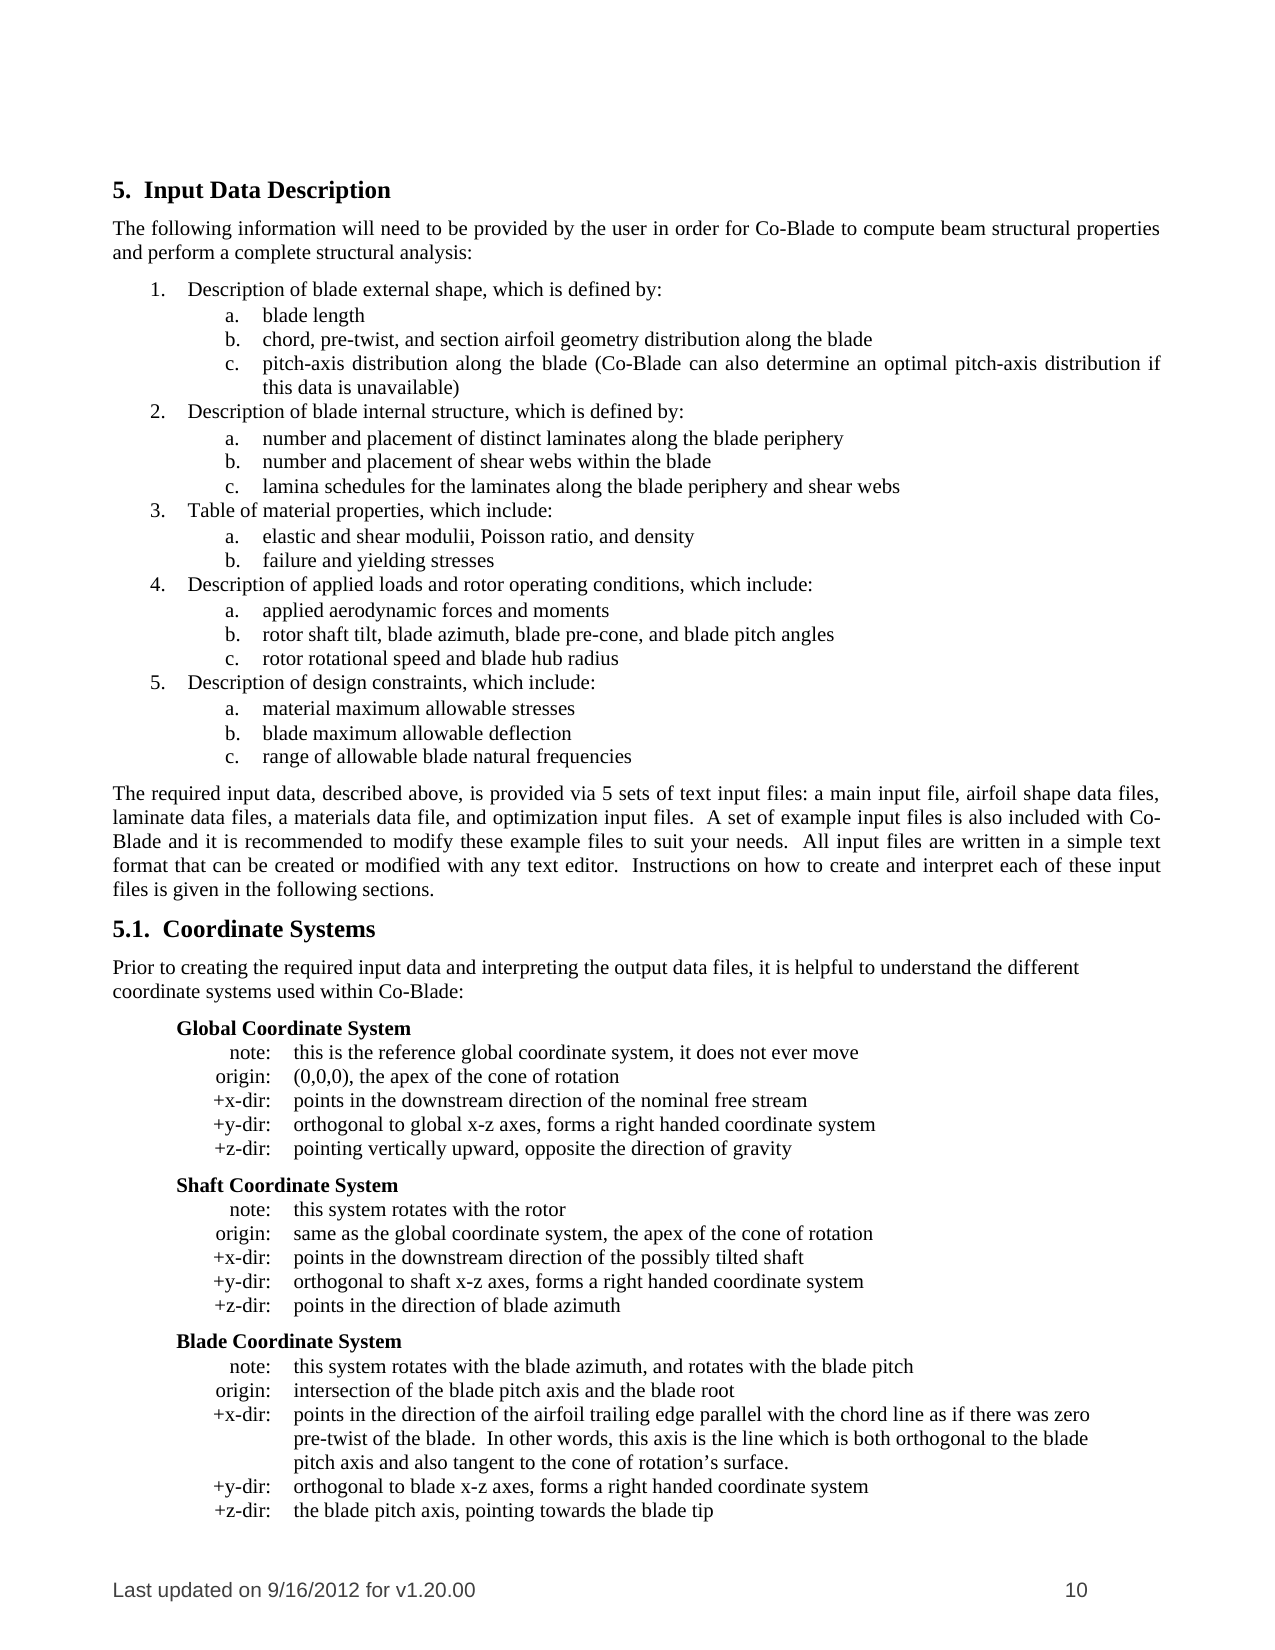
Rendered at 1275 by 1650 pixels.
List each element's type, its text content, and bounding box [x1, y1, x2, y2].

list blade maximum allowable deflection [225, 720, 1162, 744]
table_cell note: [165, 1354, 282, 1378]
list Description of blade external shape, which is defined by: [150, 277, 1162, 301]
table_cell +z-dir: [165, 1498, 282, 1522]
table_cell points in the downstream direction of the nominal free stream [282, 1088, 1110, 1112]
list lamina schedules for the laminates along the blade periphery and shear webs [225, 473, 1162, 498]
table_cell +x-dir: [165, 1402, 282, 1474]
table_cell +y-dir: [165, 1474, 282, 1498]
table_cell note: [165, 1040, 282, 1064]
table_cell +x-dir: [165, 1245, 282, 1269]
table_cell the blade pitch axis, pointing towards the blade tip [282, 1498, 1110, 1522]
table_cell origin: [165, 1064, 282, 1088]
list range of allowable blade natural frequencies [225, 744, 1162, 768]
list elastic and shear modulii, Poisson ratio, and density [225, 524, 1162, 548]
text The following information will need to be provided by the user in order for Co-Blade to compute beam structural properties and perform a complete structural analysis: [112, 216, 1162, 264]
table_cell Blade Coordinate System [165, 1317, 1110, 1353]
list Description of blade internal structure, which is defined by: [150, 399, 1162, 423]
list Description of design constraints, which include: [150, 670, 1162, 694]
table_cell orthogonal to shaft x-z axes, forms a right handed coordinate system [282, 1269, 1110, 1293]
list applied aerodynamic forces and moments [225, 598, 1162, 622]
text The required input data, described above, is provided via 5 sets of text input files: a main input file, airfoil shape data files, laminate data files, a materials data file, and optimization input files. A set of example input files is also included with Co-Blade and it is recommended to modify these example files to suit your needs. All input files are written in a simple text format that can be created or modified with any text editor. Instructions on how to create and interpret each of these input files is given in the following sections. [112, 781, 1162, 901]
table_cell note: [165, 1197, 282, 1221]
subtitle 5.1. Coordinate Systems [112, 914, 1162, 943]
table_cell orthogonal to global x-z axes, forms a right handed coordinate system [282, 1112, 1110, 1136]
table_cell this system rotates with the rotor [282, 1197, 1110, 1221]
text Prior to creating the required input data and interpreting the output data files, it is helpful to understand the different coordinate systems used within Co-Blade: [112, 955, 1162, 1003]
subtitle 5. Input Data Description [112, 175, 1162, 204]
table_cell orthogonal to blade x-z axes, forms a right handed coordinate system [282, 1474, 1110, 1498]
table_cell +z-dir: [165, 1136, 282, 1160]
table_cell origin: [165, 1378, 282, 1402]
table_cell +y-dir: [165, 1269, 282, 1293]
table_cell points in the direction of the airfoil trailing edge parallel with the chord line as if there was zero pre-twist of the blade. In other words, this axis is the line which is both orthogonal to the blade pitch axis and also tangent to the cone of rotation’s surface. [282, 1402, 1110, 1474]
table_cell this system rotates with the blade azimuth, and rotates with the blade pitch [282, 1354, 1110, 1378]
table_cell origin: [165, 1221, 282, 1245]
table_cell +x-dir: [165, 1088, 282, 1112]
list material maximum allowable stresses [225, 696, 1162, 720]
table_cell points in the direction of blade azimuth [282, 1293, 1110, 1317]
table_cell same as the global coordinate system, the apex of the cone of rotation [282, 1221, 1110, 1245]
list chord, pre-twist, and section airfoil geometry distribution along the blade [225, 327, 1162, 351]
table_header Global Coordinate System [165, 1003, 1110, 1040]
list number and placement of shear webs within the blade [225, 449, 1162, 473]
list Table of material properties, which include: [150, 498, 1162, 522]
table_cell pointing vertically upward, opposite the direction of gravity [282, 1136, 1110, 1160]
list pitch-axis distribution along the blade (Co-Blade can also determine an optimal pitch-axis distribution if this data is unavailable) [225, 351, 1162, 399]
table_cell +z-dir: [165, 1293, 282, 1317]
table_cell this is the reference global coordinate system, it does not ever move [282, 1040, 1110, 1064]
table_cell (0,0,0), the apex of the cone of rotation [282, 1064, 1110, 1088]
list rotor shaft tilt, blade azimuth, blade pre-cone, and blade pitch angles [225, 622, 1162, 646]
list number and placement of distinct laminates along the blade periphery [225, 425, 1162, 449]
list Description of applied loads and rotor operating conditions, which include: [150, 572, 1162, 596]
table_cell points in the downstream direction of the possibly tilted shaft [282, 1245, 1110, 1269]
table_cell intersection of the blade pitch axis and the blade root [282, 1378, 1110, 1402]
list failure and yielding stresses [225, 548, 1162, 572]
table_cell +y-dir: [165, 1112, 282, 1136]
list blade length [225, 303, 1162, 327]
table_cell Shaft Coordinate System [165, 1160, 1110, 1197]
list rotor rotational speed and blade hub radius [225, 646, 1162, 670]
